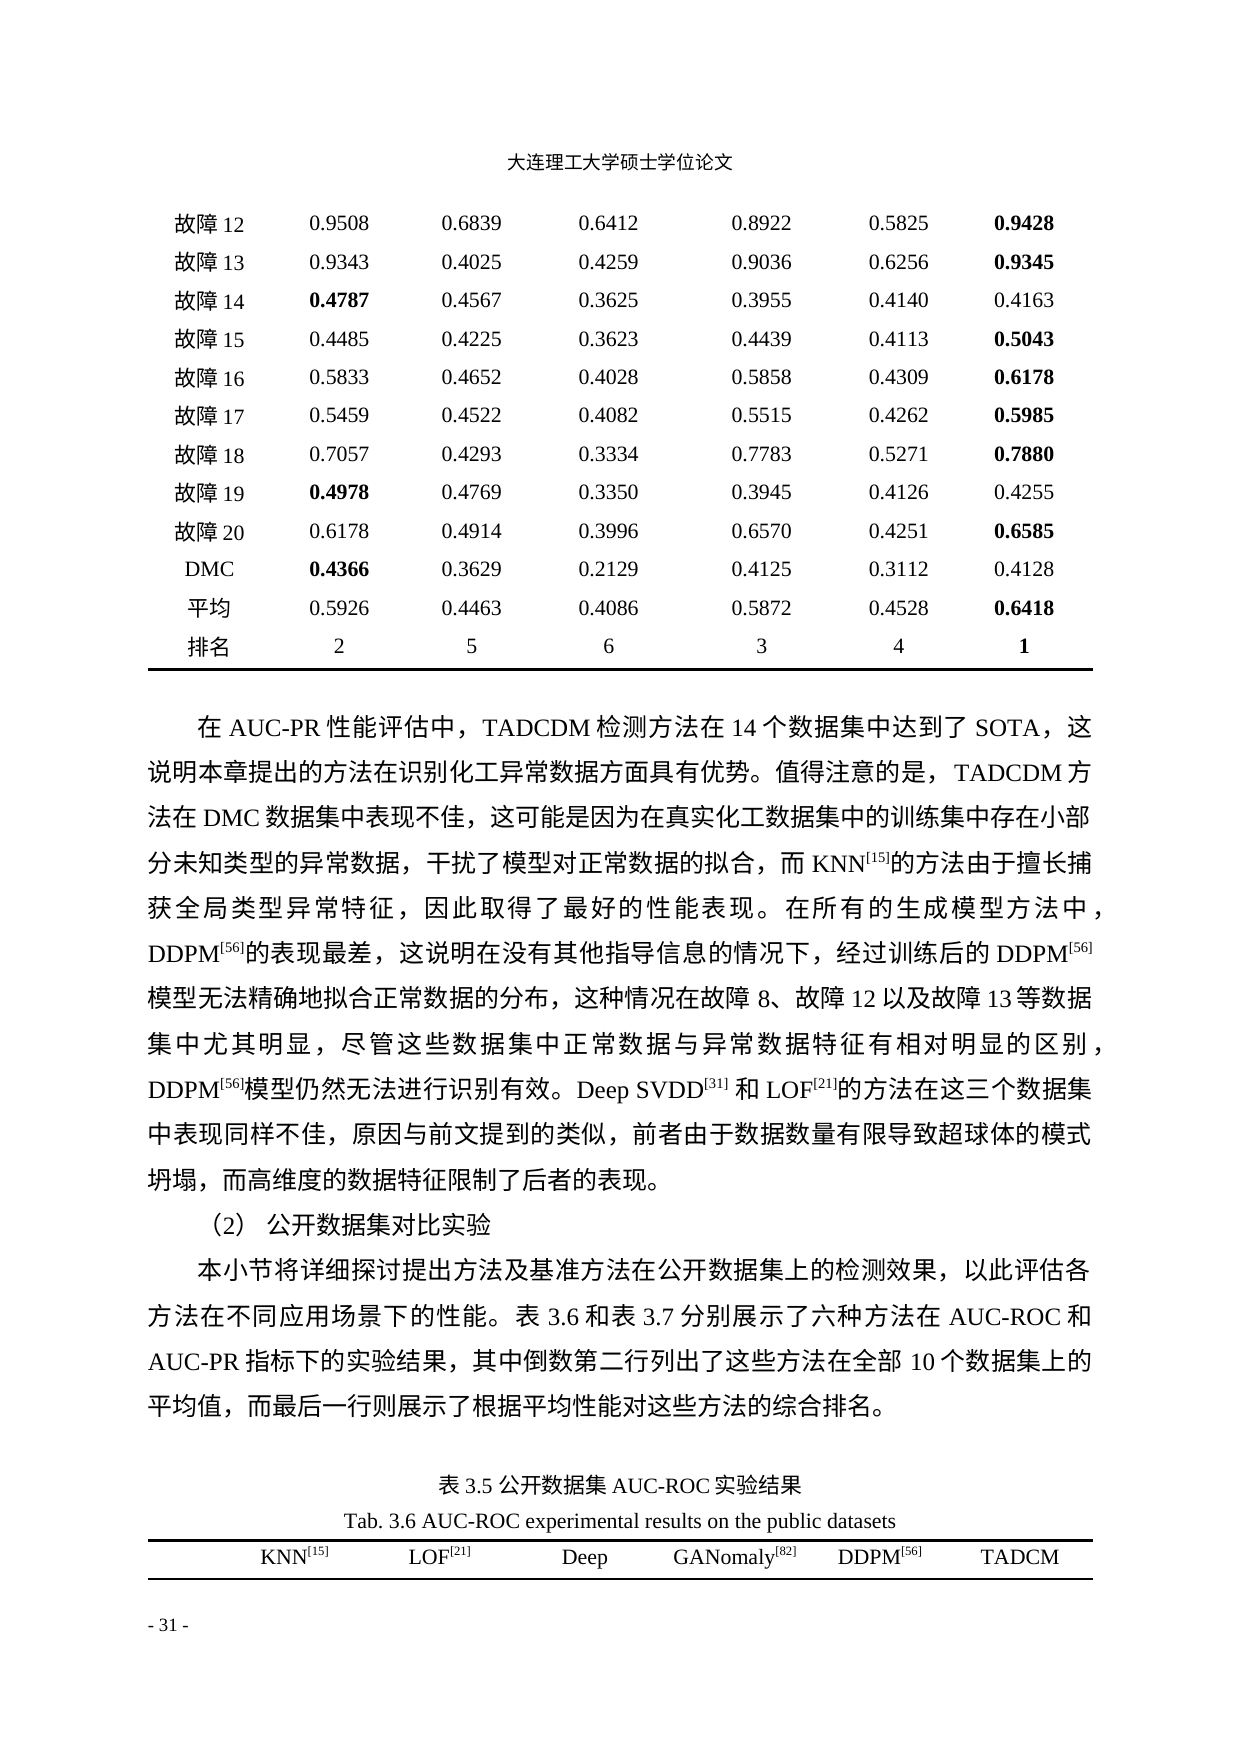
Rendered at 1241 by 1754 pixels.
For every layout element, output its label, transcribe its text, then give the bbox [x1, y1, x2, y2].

table_cell 0.4293 [408, 438, 536, 476]
table_cell 0.4309 [842, 361, 956, 399]
table_cell 0.6412 [536, 207, 681, 245]
table_cell 0.3945 [681, 476, 842, 514]
table_cell 0.4522 [408, 399, 536, 437]
table_cell 0.4163 [956, 284, 1092, 322]
table_cell 0.3112 [842, 553, 956, 591]
table_cell 0.4439 [681, 322, 842, 361]
table_cell 0.7880 [956, 438, 1092, 476]
table_cell 0.4028 [536, 361, 681, 399]
table_cell 0.4225 [408, 322, 536, 361]
table_cell 0.4128 [956, 553, 1092, 591]
table_header KNN[15] [222, 1542, 367, 1577]
table_cell 0.4528 [842, 591, 956, 629]
table_cell 0.3629 [408, 553, 536, 591]
table_cell 0.4086 [536, 591, 681, 629]
table_cell 0.4259 [536, 245, 681, 284]
table_cell 0.5043 [956, 322, 1092, 361]
table_cell 0.4251 [842, 514, 956, 553]
table_cell 0.4567 [408, 284, 536, 322]
table_cell 0.6418 [956, 591, 1092, 629]
table_cell 0.4978 [271, 476, 408, 514]
table_cell 0.4262 [842, 399, 956, 437]
table_header GANomaly[82] [657, 1542, 812, 1577]
table_cell 0.4485 [271, 322, 408, 361]
table_cell 0.5459 [271, 399, 408, 437]
table_cell 0.9036 [681, 245, 842, 284]
table_cell 故障17 [148, 399, 271, 437]
table_cell 故障12 [148, 207, 271, 245]
text （2） 公开数据集对比实验 [148, 1206, 1092, 1242]
table_cell 0.4126 [842, 476, 956, 514]
table_cell 0.4787 [271, 284, 408, 322]
table_header TADCM (ours) [947, 1542, 1092, 1577]
table_cell 故障18 [148, 438, 271, 476]
table_cell 0.4366 [271, 553, 408, 591]
table_cell 平均 [148, 591, 271, 629]
table_cell 1 [956, 630, 1092, 668]
table_header LOF[21] [367, 1542, 512, 1577]
table_cell 0.4463 [408, 591, 536, 629]
table_cell 0.3623 [536, 322, 681, 361]
table_cell 0.7057 [271, 438, 408, 476]
table_cell 0.6178 [271, 514, 408, 553]
table_cell 0.5515 [681, 399, 842, 437]
table_cell 0.9508 [271, 207, 408, 245]
table_cell 0.4769 [408, 476, 536, 514]
text 在AUC-PR性能评估中，TADCDM检测方法在14个数据集中达到了SOTA，这说明本章提出的方法在识别化工异常数据方面具有优势。值得注意的是，TADCDM方法在DMC数据集中表现不佳，这可能是因为在真实化工数据集中的训练集中存在小部分未知类型的异常数据，干扰了模型对正常数据的拟合，而KNN[15]的方法由于擅长捕获全局类型异常特征，因此取得了最好的性能表现。在所有的生成模型方法中，DDPM[56]的表现最差，这说明在没有其他指导信息的情况下，经过训练后的DDPM[56]模型无法精确地拟合正常数据的分布，这种情况在故障8、故障12以及故障13等数据集中尤其明显，尽管这些数据集中正常数据与异常数据特征有相对明显的区别，DDPM[56]模型仍然无法进行识别有效。Deep SVDD[31] 和LOF[21]的方法在这三个数据集中表现同样不佳，原因与前文提到的类似，前者由于数据数量有限导致超球体的模式坍塌，而高维度的数据特征限制了后者的表现。 [148, 707, 1092, 1196]
table_cell 0.8922 [681, 207, 842, 245]
table_cell 故障19 [148, 476, 271, 514]
table_cell 0.6570 [681, 514, 842, 553]
text Tab. 3.6 AUC-ROC experimental results on the public datasets [148, 1508, 1092, 1533]
table_cell 0.4025 [408, 245, 536, 284]
table_cell 0.6839 [408, 207, 536, 245]
table_cell DMC [148, 553, 271, 591]
table_cell 故障16 [148, 361, 271, 399]
table_cell 2 [271, 630, 408, 668]
table_cell 0.4125 [681, 553, 842, 591]
table_cell 0.9345 [956, 245, 1092, 284]
table_header [148, 1542, 222, 1577]
table_cell 0.3996 [536, 514, 681, 553]
table_cell 0.4082 [536, 399, 681, 437]
table_cell 4 [842, 630, 956, 668]
table_cell 0.3625 [536, 284, 681, 322]
table_cell 3 [681, 630, 842, 668]
table_cell 0.3955 [681, 284, 842, 322]
table_cell 0.5872 [681, 591, 842, 629]
table_cell 故障20 [148, 514, 271, 553]
table_cell 0.6585 [956, 514, 1092, 553]
table_cell 0.3350 [536, 476, 681, 514]
table_cell 故障15 [148, 322, 271, 361]
table_cell 0.4652 [408, 361, 536, 399]
table_cell 0.5825 [842, 207, 956, 245]
table_cell 0.4914 [408, 514, 536, 553]
table_cell 6 [536, 630, 681, 668]
table_cell 故障13 [148, 245, 271, 284]
table_cell 0.6178 [956, 361, 1092, 399]
table_cell 0.9343 [271, 245, 408, 284]
table_cell 0.5271 [842, 438, 956, 476]
table_header Deep SVDD[31] [512, 1542, 657, 1577]
table_cell 故障14 [148, 284, 271, 322]
table_cell 0.2129 [536, 553, 681, 591]
table_cell 5 [408, 630, 536, 668]
table_cell 0.7783 [681, 438, 842, 476]
table_cell 0.6256 [842, 245, 956, 284]
table_cell 排名 [148, 630, 271, 668]
table_cell 0.5858 [681, 361, 842, 399]
table_cell 0.3334 [536, 438, 681, 476]
table_header DDPM[56] [812, 1542, 947, 1577]
table_cell 0.4140 [842, 284, 956, 322]
table_cell 0.4113 [842, 322, 956, 361]
table_cell 0.5833 [271, 361, 408, 399]
table_cell 0.4255 [956, 476, 1092, 514]
table_cell 0.5985 [956, 399, 1092, 437]
table_cell 0.9428 [956, 207, 1092, 245]
table_cell 0.5926 [271, 591, 408, 629]
text 本小节将详细探讨提出方法及基准方法在公开数据集上的检测效果，以此评估各方法在不同应用场景下的性能。表3.6和表3.7分别展示了六种方法在AUC-ROC和AUC-PR指标下的实验结果，其中倒数第二行列出了这些方法在全部10个数据集上的平均值，而最后一行则展示了根据平均性能对这些方法的综合排名。 [148, 1251, 1092, 1423]
